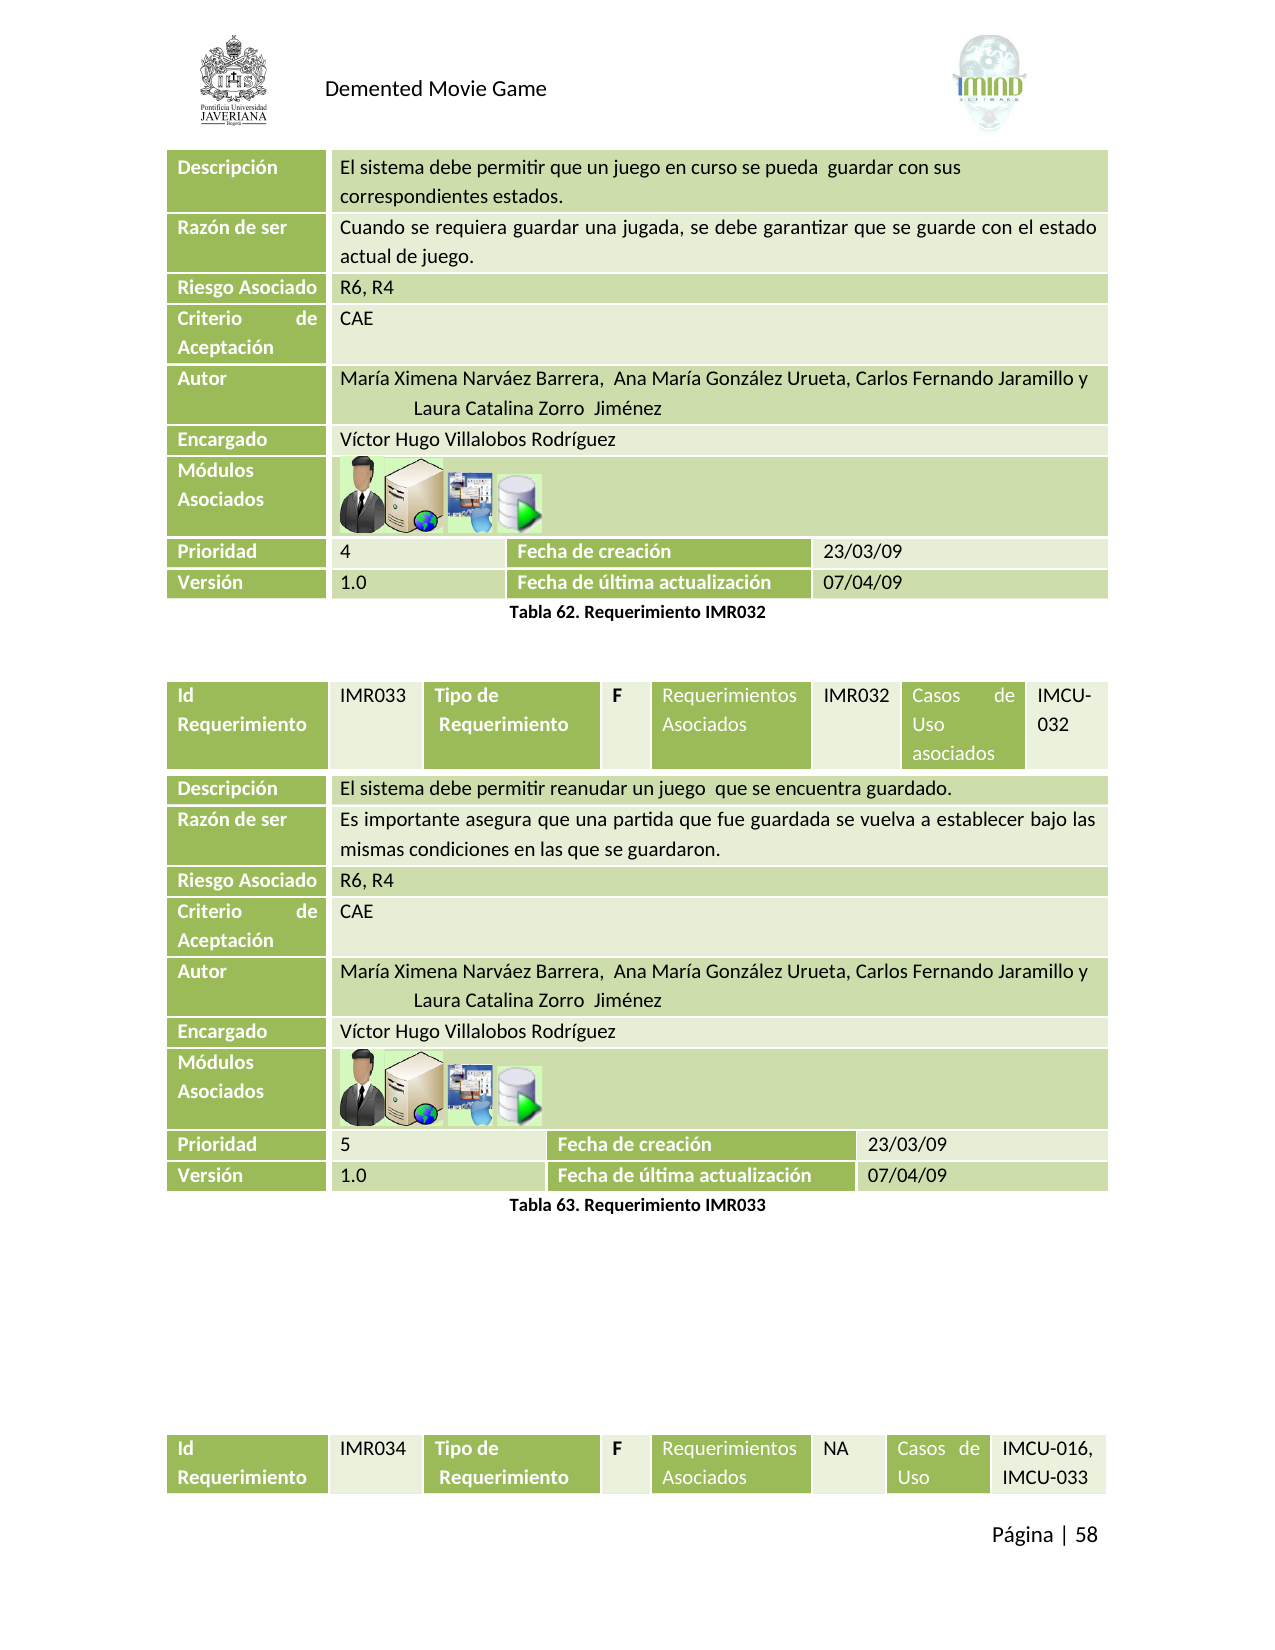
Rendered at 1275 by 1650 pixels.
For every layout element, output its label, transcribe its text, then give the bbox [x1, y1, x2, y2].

table_cell 1.0 [332, 1162, 545, 1191]
text Tabla 63. Requerimiento IMR033 [177, 1193, 1098, 1216]
picture [951, 35, 1033, 138]
picture [447, 472, 493, 533]
table_cell 07/04/09 [813, 570, 1108, 598]
table_cell Víctor Hugo Villalobos Rodríguez [332, 426, 1108, 455]
table_cell Prioridad [167, 1131, 326, 1160]
table_cell Autor [167, 958, 326, 1016]
table_cell Fecha de creación [547, 1131, 856, 1160]
table_cell María Ximena Narváez Barrera, Ana María González Urueta, Carlos Fernando Jaramillo y Laura Catalina Zorro Jiménez [332, 958, 1108, 1016]
table_header IMR033 [330, 682, 422, 769]
table_cell Es importante asegura que una partida que fue guardada se vuelva a establecer bajo las mismas condiciones en las que se guardaron. [332, 807, 1108, 865]
table_cell R6, R4 [332, 867, 1108, 896]
table_cell Riesgo Asociado [167, 274, 326, 303]
table_cell Fecha de última actualización [507, 570, 811, 598]
table_header IMCU-032 [1027, 682, 1108, 769]
table_header IMR032 [813, 682, 900, 769]
table_cell Fecha de última actualización [548, 1162, 855, 1191]
table_cell Criterio de Aceptación [167, 305, 326, 363]
table_cell 4 [332, 539, 505, 567]
table_cell Razón de ser [167, 214, 326, 272]
table_cell Cuando se requiera guardar una jugada, se debe garantizar que se guarde con el estado actual de juego. [332, 214, 1108, 272]
table_header Id Requerimiento [167, 1435, 328, 1493]
table_cell Módulos Asociados [167, 457, 326, 536]
table_header Tipo de Requerimiento [424, 1435, 600, 1493]
picture [340, 456, 444, 533]
picture [340, 1049, 444, 1126]
table_header Id Requerimiento [167, 682, 328, 769]
table_header F [602, 682, 650, 769]
table_cell Criterio de Aceptación [167, 898, 326, 956]
table_cell Versión [167, 1162, 326, 1191]
table_cell [332, 1049, 1108, 1129]
table_cell Razón de ser [167, 807, 326, 865]
table_header IMR034 [330, 1435, 422, 1493]
table_cell 23/03/09 [813, 539, 1108, 567]
table_cell Encargado [167, 1018, 326, 1047]
table_cell Víctor Hugo Villalobos Rodríguez [332, 1018, 1108, 1047]
table_header NA [813, 1435, 885, 1493]
table_header Casos de Uso asociados [887, 1435, 990, 1493]
table_header Casos de Uso asociados [902, 682, 1025, 769]
table_header IMCU-016, IMCU-033 [992, 1435, 1106, 1493]
picture [497, 1066, 543, 1126]
picture [200, 35, 267, 126]
table_cell 07/04/09 [858, 1162, 1108, 1191]
picture [447, 1064, 493, 1126]
table_cell María Ximena Narváez Barrera, Ana María González Urueta, Carlos Fernando Jaramillo y Laura Catalina Zorro Jiménez [332, 366, 1108, 424]
table_header Tipo de Requerimiento [424, 682, 600, 769]
table_cell 23/03/09 [857, 1131, 1108, 1160]
table_header F [602, 1435, 650, 1493]
text Tabla 62. Requerimiento IMR032 [177, 601, 1098, 623]
table_header Requerimientos Asociados [652, 682, 811, 769]
table_cell El sistema debe permitir que un juego en curso se pueda guardar con sus correspondientes estados. [332, 150, 1108, 212]
table_cell Fecha de creación [507, 539, 811, 567]
table_cell Riesgo Asociado [167, 867, 326, 896]
table_cell 1.0 [332, 570, 505, 598]
table_cell Módulos Asociados [167, 1049, 326, 1129]
table_cell Encargado [167, 426, 326, 455]
picture [497, 474, 542, 533]
table_cell CAE [332, 898, 1108, 956]
table_cell Prioridad [167, 539, 326, 567]
table_cell Autor [167, 366, 326, 424]
table_cell Descripción [167, 776, 326, 804]
table_cell El sistema debe permitir reanudar un juego que se encuentra guardado. [332, 776, 1108, 804]
table_cell Versión [167, 570, 326, 598]
table_cell 5 [332, 1131, 546, 1160]
table_cell CAE [332, 305, 1108, 363]
table_cell R6, R4 [332, 274, 1108, 303]
table_header Requerimientos Asociados [652, 1435, 811, 1493]
table_cell Descripción [167, 150, 326, 212]
table_cell [332, 457, 1108, 536]
